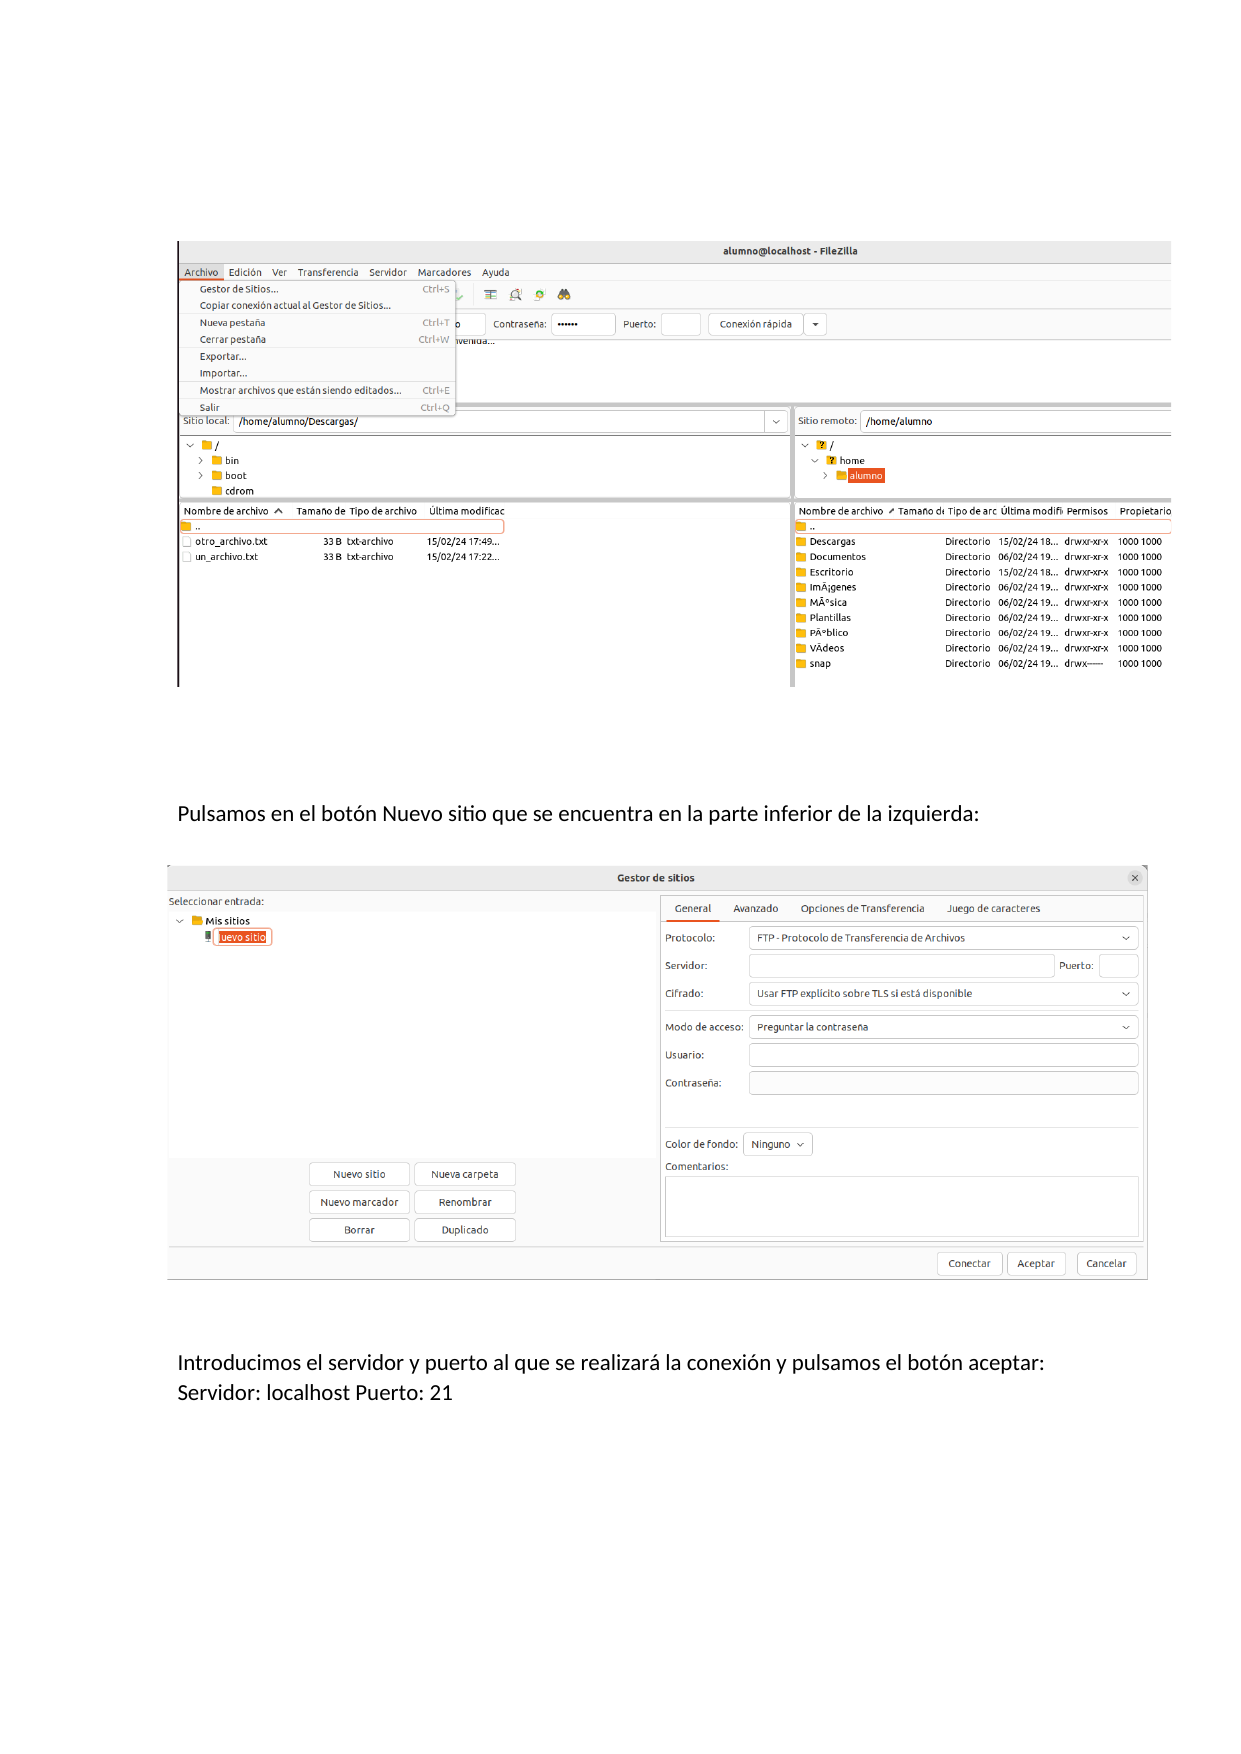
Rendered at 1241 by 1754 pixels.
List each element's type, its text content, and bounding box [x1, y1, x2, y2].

text Pulsamos en el botón Nuevo sitio que se encuentra en la parte inferior de la izquierda: [177, 799, 1063, 827]
picture [177, 241, 1172, 687]
picture [167, 865, 1148, 1280]
text Introducimos el servidor y puerto al que se realizará la conexión y pulsamos el botón aceptar: Servidor: localhost Puerto: 21 [177, 1348, 1063, 1406]
